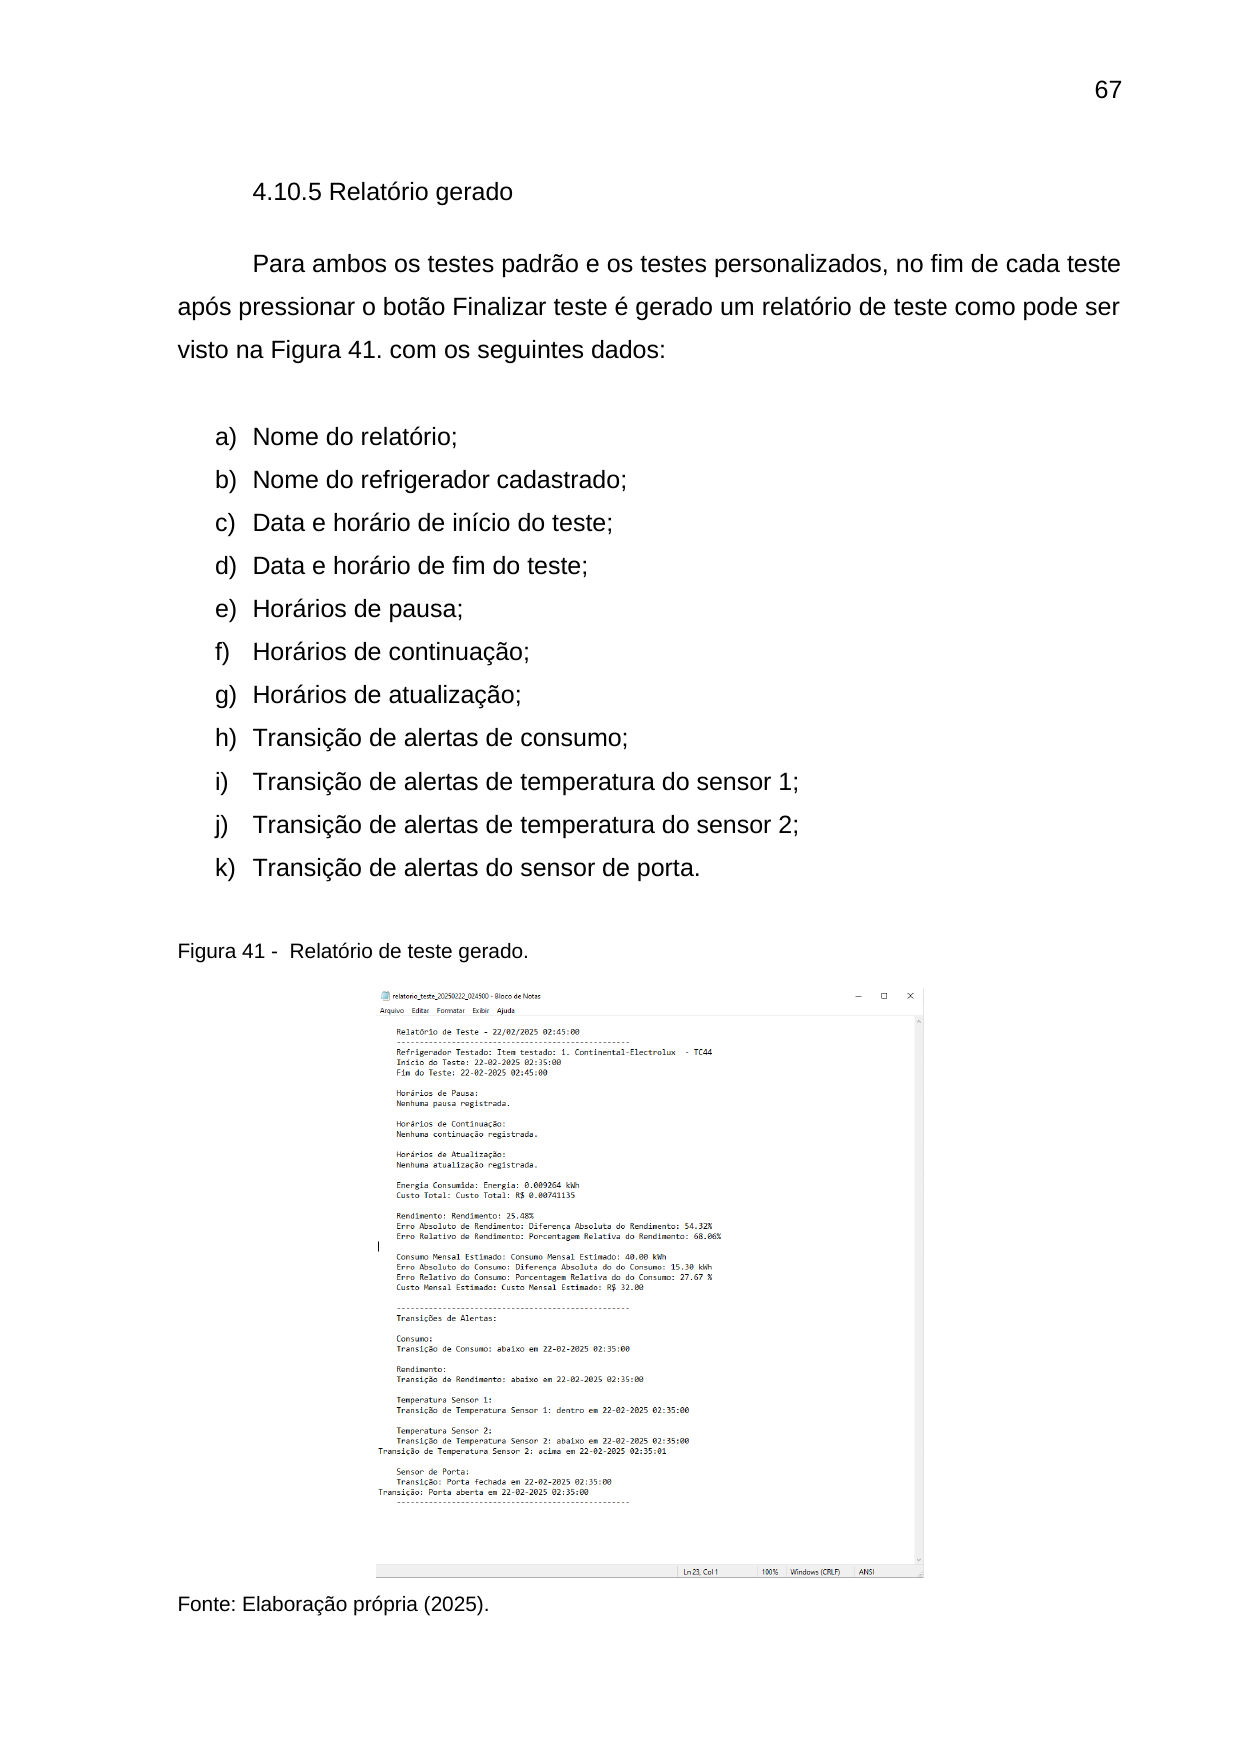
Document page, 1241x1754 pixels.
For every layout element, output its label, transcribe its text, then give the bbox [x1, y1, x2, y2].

list Nome do refrigerador cadastrado; [215, 465, 1122, 493]
list Nome do relatório; [215, 422, 1122, 450]
list Horários de continuação; [215, 637, 1122, 666]
text Para ambos os testes padrão e os testes personalizados, no fim de cada teste após pressionar o botão Finalizar teste é gerado um relatório de teste como pode ser visto na Figura 41. com os seguintes dados: [177, 249, 1122, 364]
list Transição de alertas de temperatura do sensor 1; [215, 767, 1122, 795]
list Transição de alertas de temperatura do sensor 2; [215, 810, 1122, 838]
subtitle Figura 41 - Relatório de teste gerado. [177, 939, 1122, 963]
picture [376, 988, 924, 1578]
subtitle 4.10.5 Relatório gerado [252, 177, 1122, 206]
list Data e horário de fim do teste; [215, 551, 1122, 580]
list Horários de atualização; [215, 680, 1122, 709]
list Transição de alertas de consumo; [215, 723, 1122, 752]
list Horários de pausa; [215, 594, 1122, 623]
list Transição de alertas do sensor de porta. [215, 853, 1122, 882]
text Fonte: Elaboração própria (2025). [177, 1592, 1122, 1616]
list Data e horário de início do teste; [215, 508, 1122, 537]
